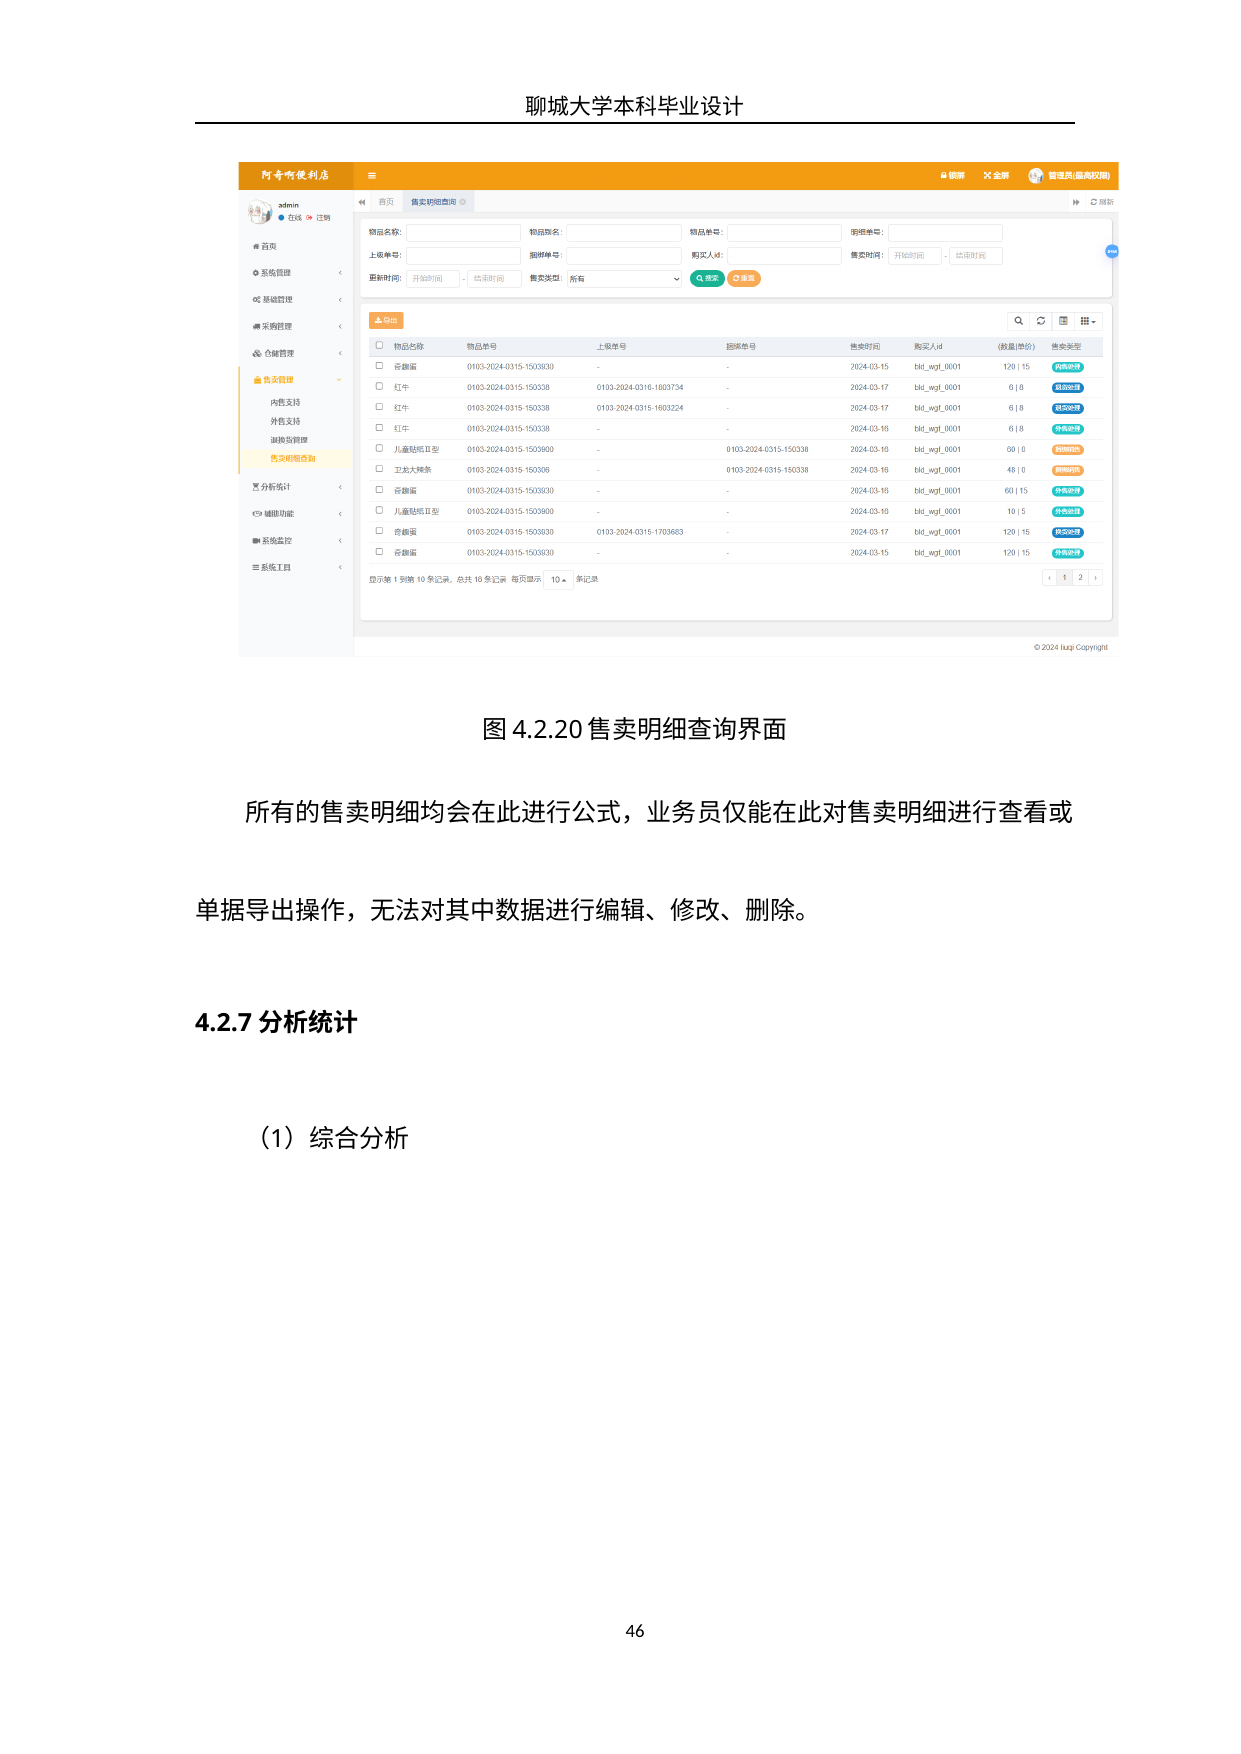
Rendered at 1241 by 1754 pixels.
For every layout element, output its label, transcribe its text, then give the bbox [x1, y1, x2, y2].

text 所有的售卖明细均会在此进行公式，业务员仅能在此对售卖明细进行查看或单据导出操作，无法对其中数据进行编辑、修改、删除。 [195, 778, 1075, 941]
text 图4.2.20售卖明细查询界面 [195, 695, 1075, 760]
picture [238, 162, 1119, 657]
subtitle 4.2.7 分析统计 [195, 988, 1075, 1053]
text （1）综合分析 [195, 1104, 1075, 1169]
